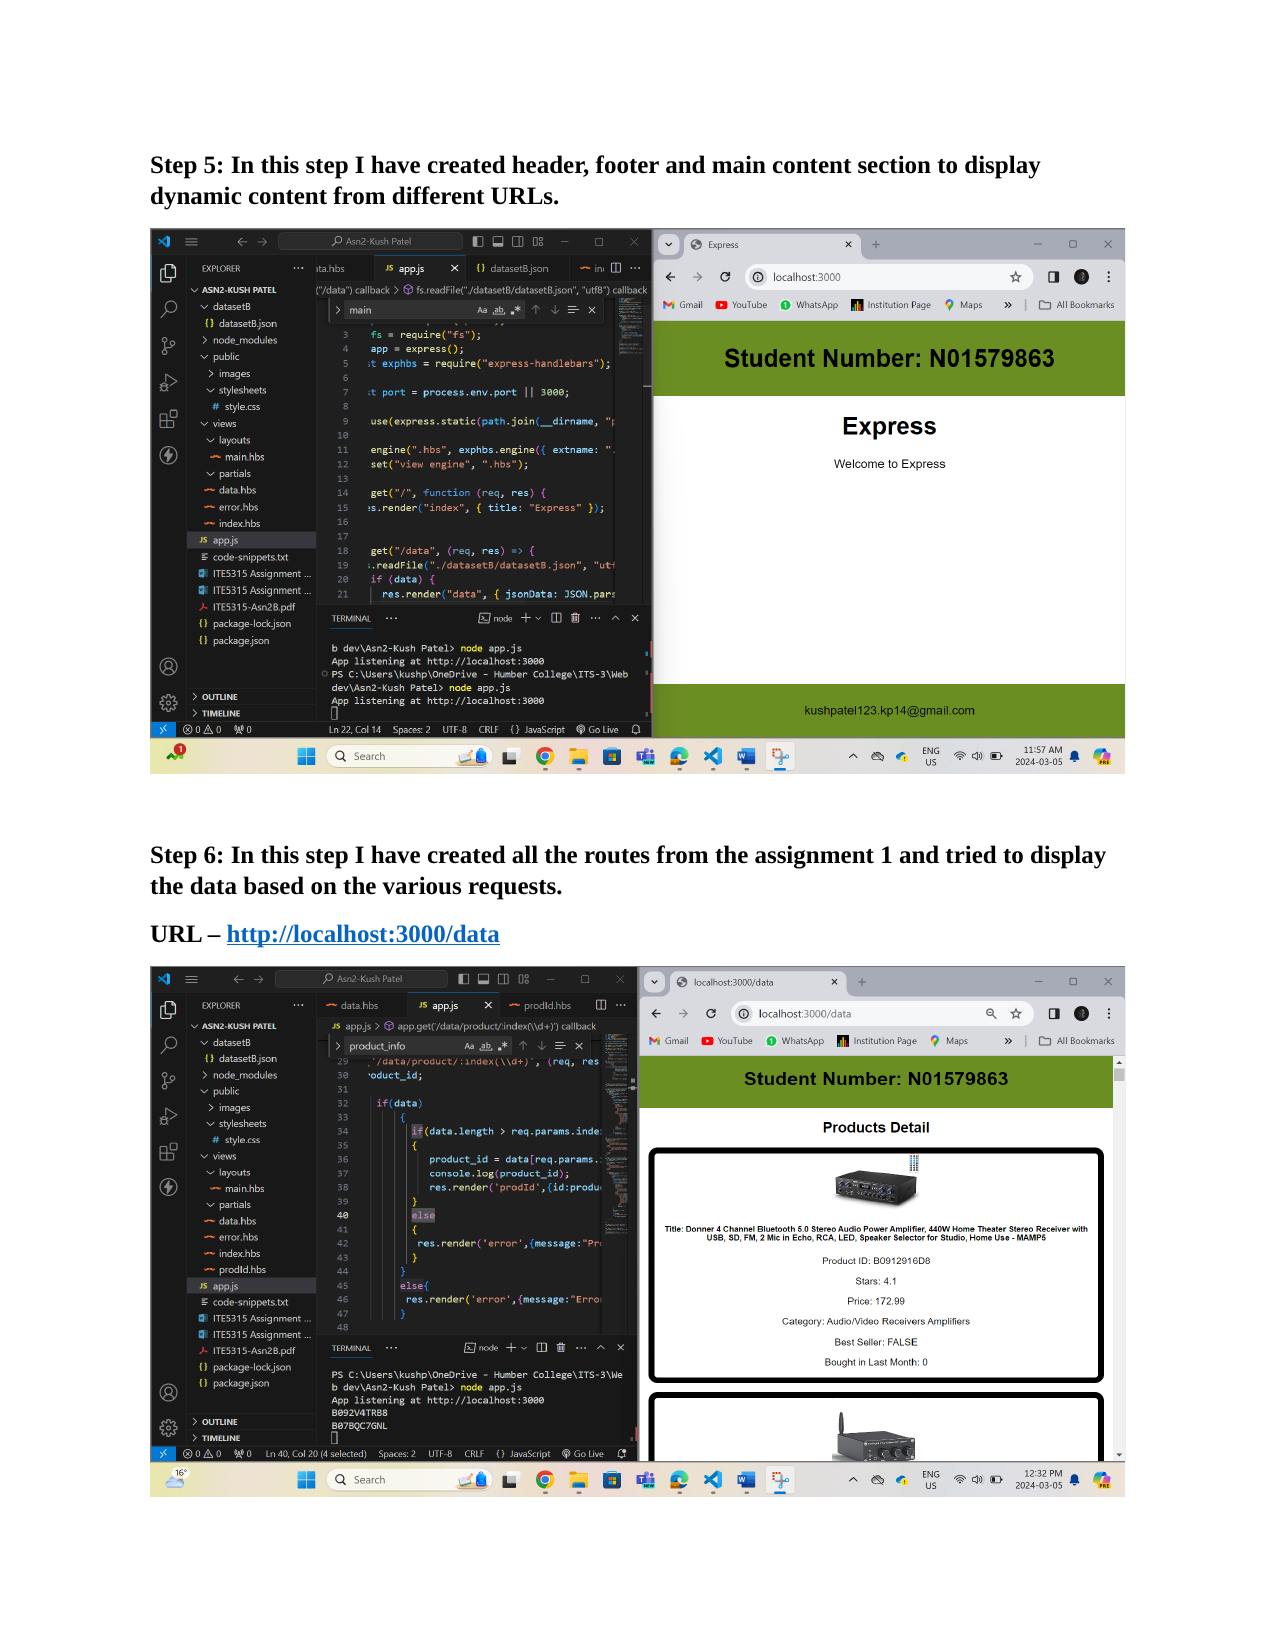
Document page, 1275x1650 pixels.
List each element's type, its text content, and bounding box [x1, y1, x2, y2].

text Step 6: In this step I have created all the routes from the assignment 1 and tried to display the data based on the various requests. [150, 840, 1125, 900]
text Step 5: In this step I have created header, footer and main content section to display dynamic content from different URLs. [150, 150, 1125, 210]
text URL – http://localhost:3000/data [150, 919, 1125, 948]
picture [150, 228, 1125, 774]
picture [150, 966, 1125, 1497]
